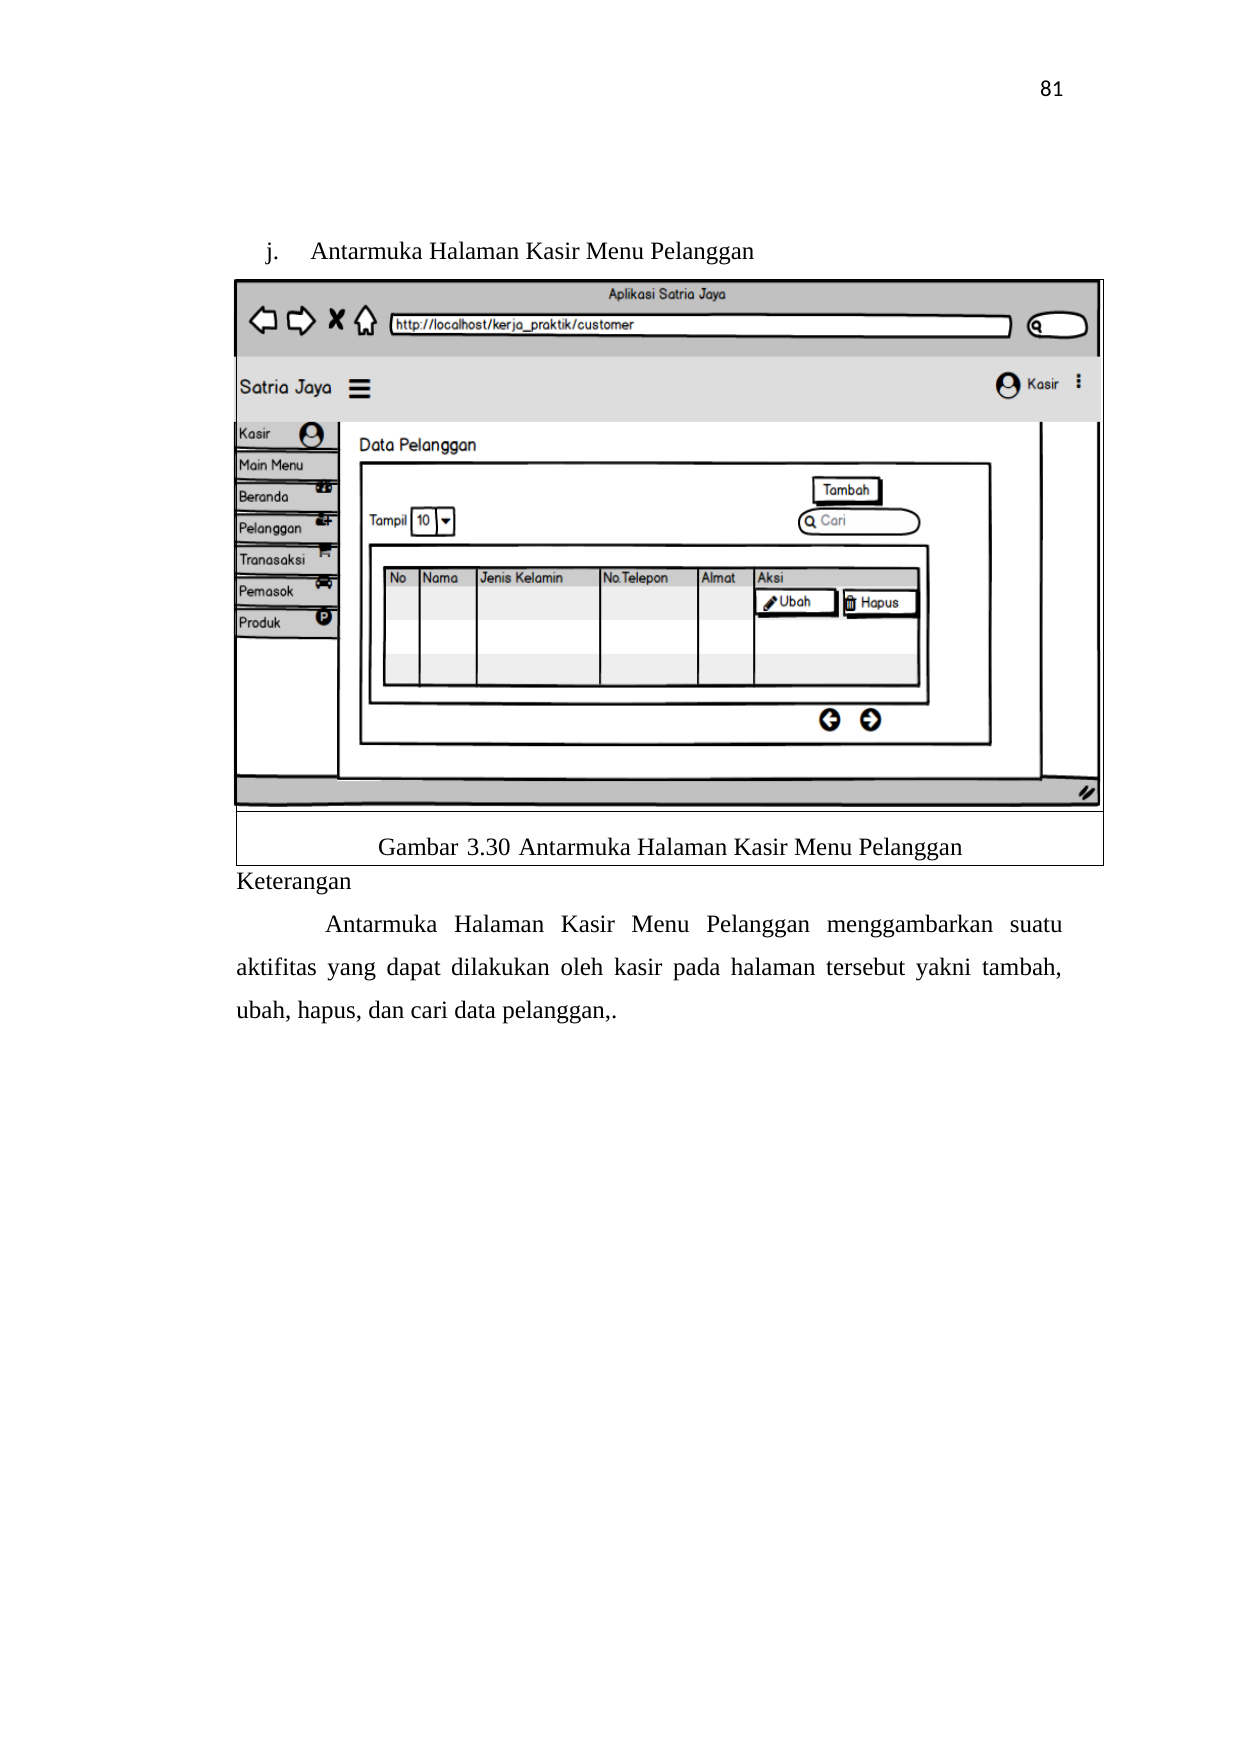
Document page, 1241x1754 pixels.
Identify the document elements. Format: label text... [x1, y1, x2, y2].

text Keterangan [236, 866, 1063, 895]
list Antarmuka Halaman Kasir Menu Pelanggan [266, 236, 1063, 265]
table_cell Gambar 3.30 Antarmuka Halaman Kasir Menu Pelanggan [237, 812, 1103, 865]
table_header [237, 280, 1103, 811]
text Antarmuka Halaman Kasir Menu Pelanggan menggambarkan suatu aktifitas yang dapat dilakukan oleh kasir pada halaman tersebut yakni tambah, ubah, hapus, dan cari data pelanggan,. [236, 909, 1063, 1024]
